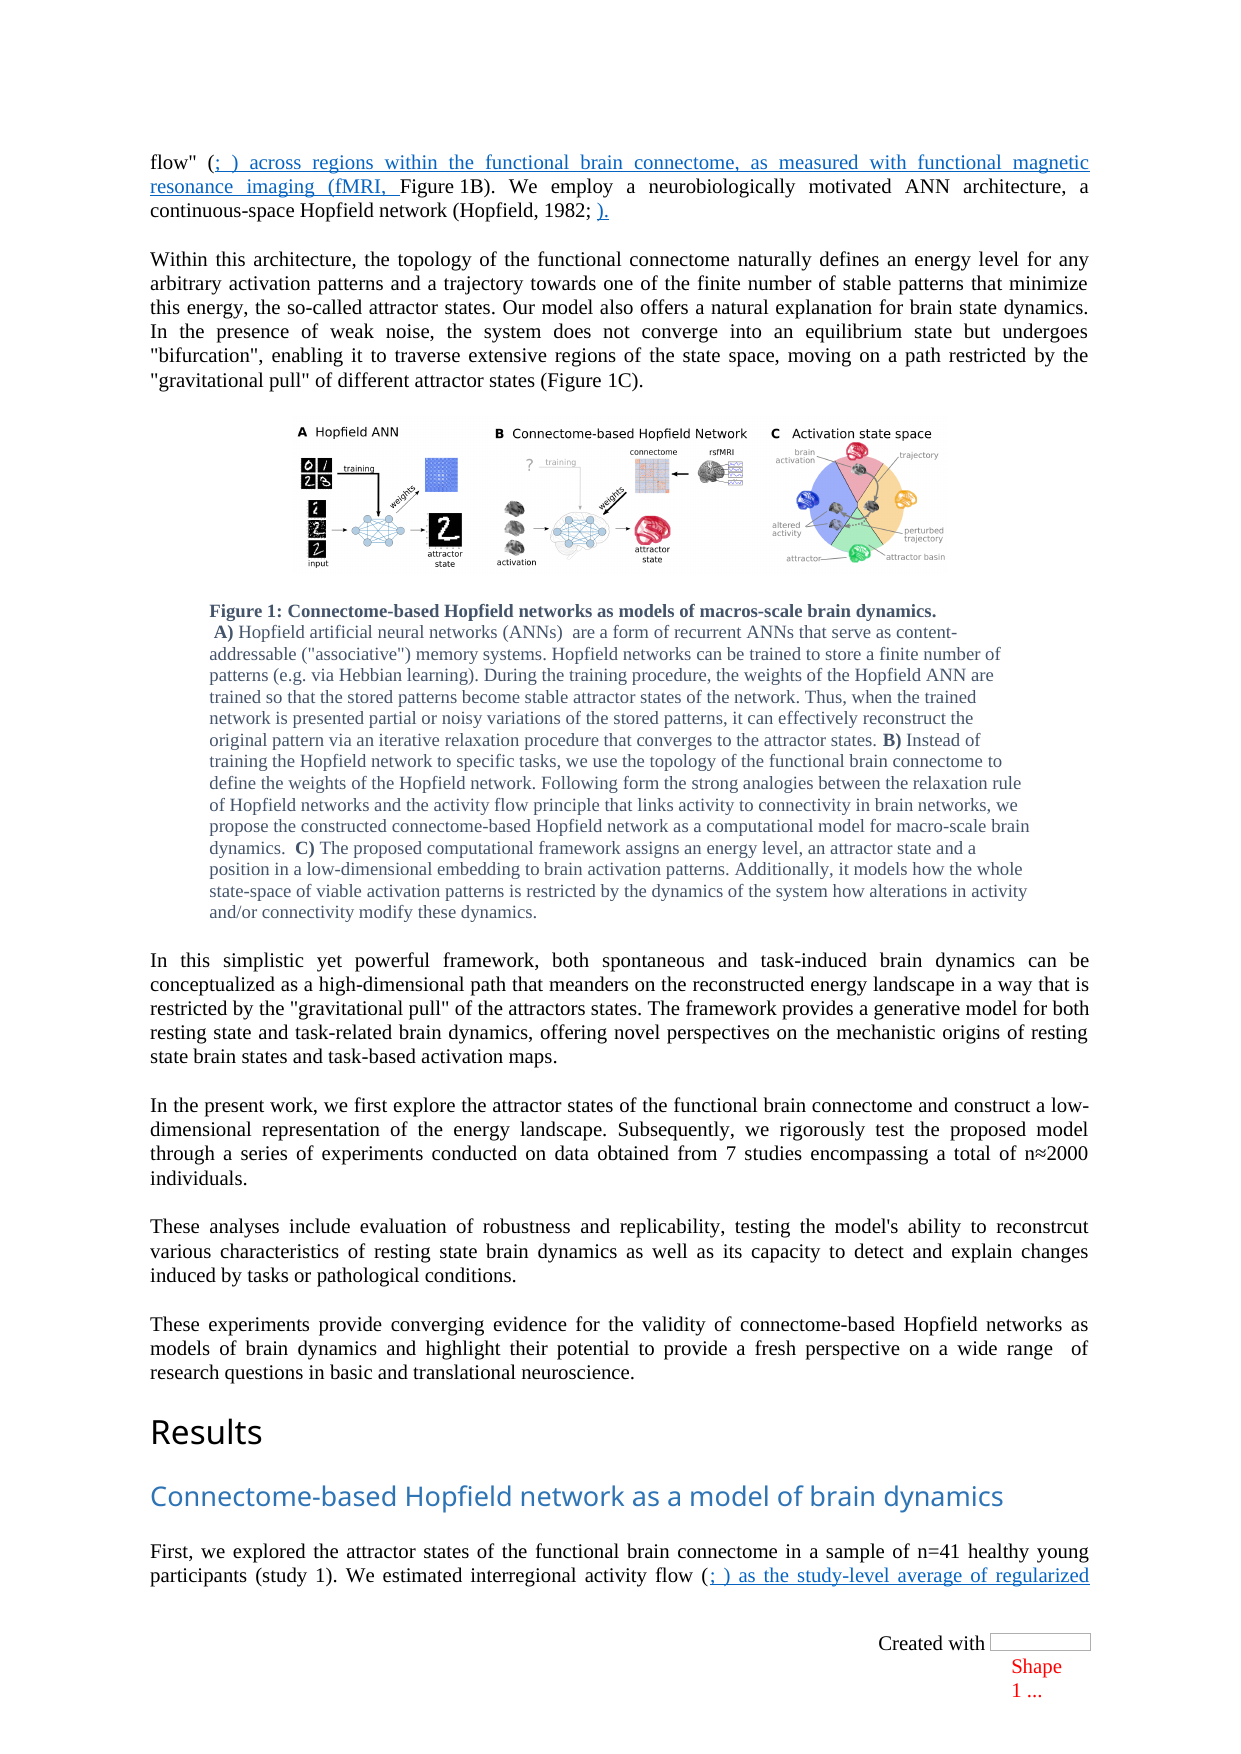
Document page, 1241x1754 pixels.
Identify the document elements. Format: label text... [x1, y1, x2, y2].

picture [292, 416, 949, 575]
text In this simplistic yet powerful framework, both spontaneous and task-induced brain dynamics can be conceptualized as a high-dimensional path that meanders on the reconstructed energy landscape in a way that is restricted by the "gravitational pull" of the attractors states. The framework provides a generative model for both resting state and task-related brain dynamics, offering novel perspectives on the mechanistic origins of resting state brain states and task-based activation maps. [150, 948, 1090, 1068]
subtitle Connectome-based Hopfield network as a model of brain dynamics [150, 1477, 1090, 1514]
subtitle Results [150, 1409, 1090, 1454]
text These analyses include evaluation of robustness and replicability, testing the model's ability to reconstrcut various characteristics of resting state brain dynamics as well as its capacity to detect and explain changes induced by tasks or pathological conditions. [150, 1214, 1090, 1287]
text Within this architecture, the topology of the functional connectome naturally defines an energy level for any arbitrary activation patterns and a trajectory towards one of the finite number of stable patterns that minimize this energy, the so-called attractor states. Our model also offers a natural explanation for brain state dynamics. In the presence of weak noise, the system does not converge into an equilibrium state but undergoes "bifurcation", enabling it to traverse extensive regions of the state space, moving on a path restricted by the "gravitational pull" of different attractor states (Figure 1C). [150, 247, 1090, 392]
text Figure 1: Connectome-based Hopfield networks as models of macros-scale brain dynamics. A) Hopfield artificial neural networks (ANNs) are a form of recurrent ANNs that serve as content-addressable ("associative") memory systems. Hopfield networks can be trained to store a finite number of patterns (e.g. via Hebbian learning). During the training procedure, the weights of the Hopfield ANN are trained so that the stored patterns become stable attractor states of the network. Thus, when the trained network is presented partial or noisy variations of the stored patterns, it can effectively reconstruct the original pattern via an iterative relaxation procedure that converges to the attractor states. B) Instead of training the Hopfield network to specific tasks, we use the topology of the functional brain connectome to define the weights of the Hopfield network. Following form the strong analogies between the relaxation rule of Hopfield networks and the activity flow principle that links activity to connectivity in brain networks, we propose the constructed connectome-based Hopfield network as a computational model for macro-scale brain dynamics. C) The proposed computational framework assigns an energy level, an attractor state and a position in a low-dimensional embedding to brain activation patterns. Additionally, it models how the whole state-space of viable activation patterns is restricted by the dynamics of the system how alterations in activity and/or connectivity modify these dynamics. [209, 599, 1036, 923]
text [150, 1539, 1090, 1587]
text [150, 150, 1090, 222]
text These experiments provide converging evidence for the validity of connectome-based Hopfield networks as models of brain dynamics and highlight their potential to provide a fresh perspective on a wide range of research questions in basic and translational neuroscience. [150, 1312, 1090, 1384]
text In the present work, we first explore the attractor states of the functional brain connectome and construct a low-dimensional representation of the energy landscape. Subsequently, we rigorously test the proposed model through a series of experiments conducted on data obtained from 7 studies encompassing a total of n≈2000 individuals. [150, 1093, 1090, 1189]
